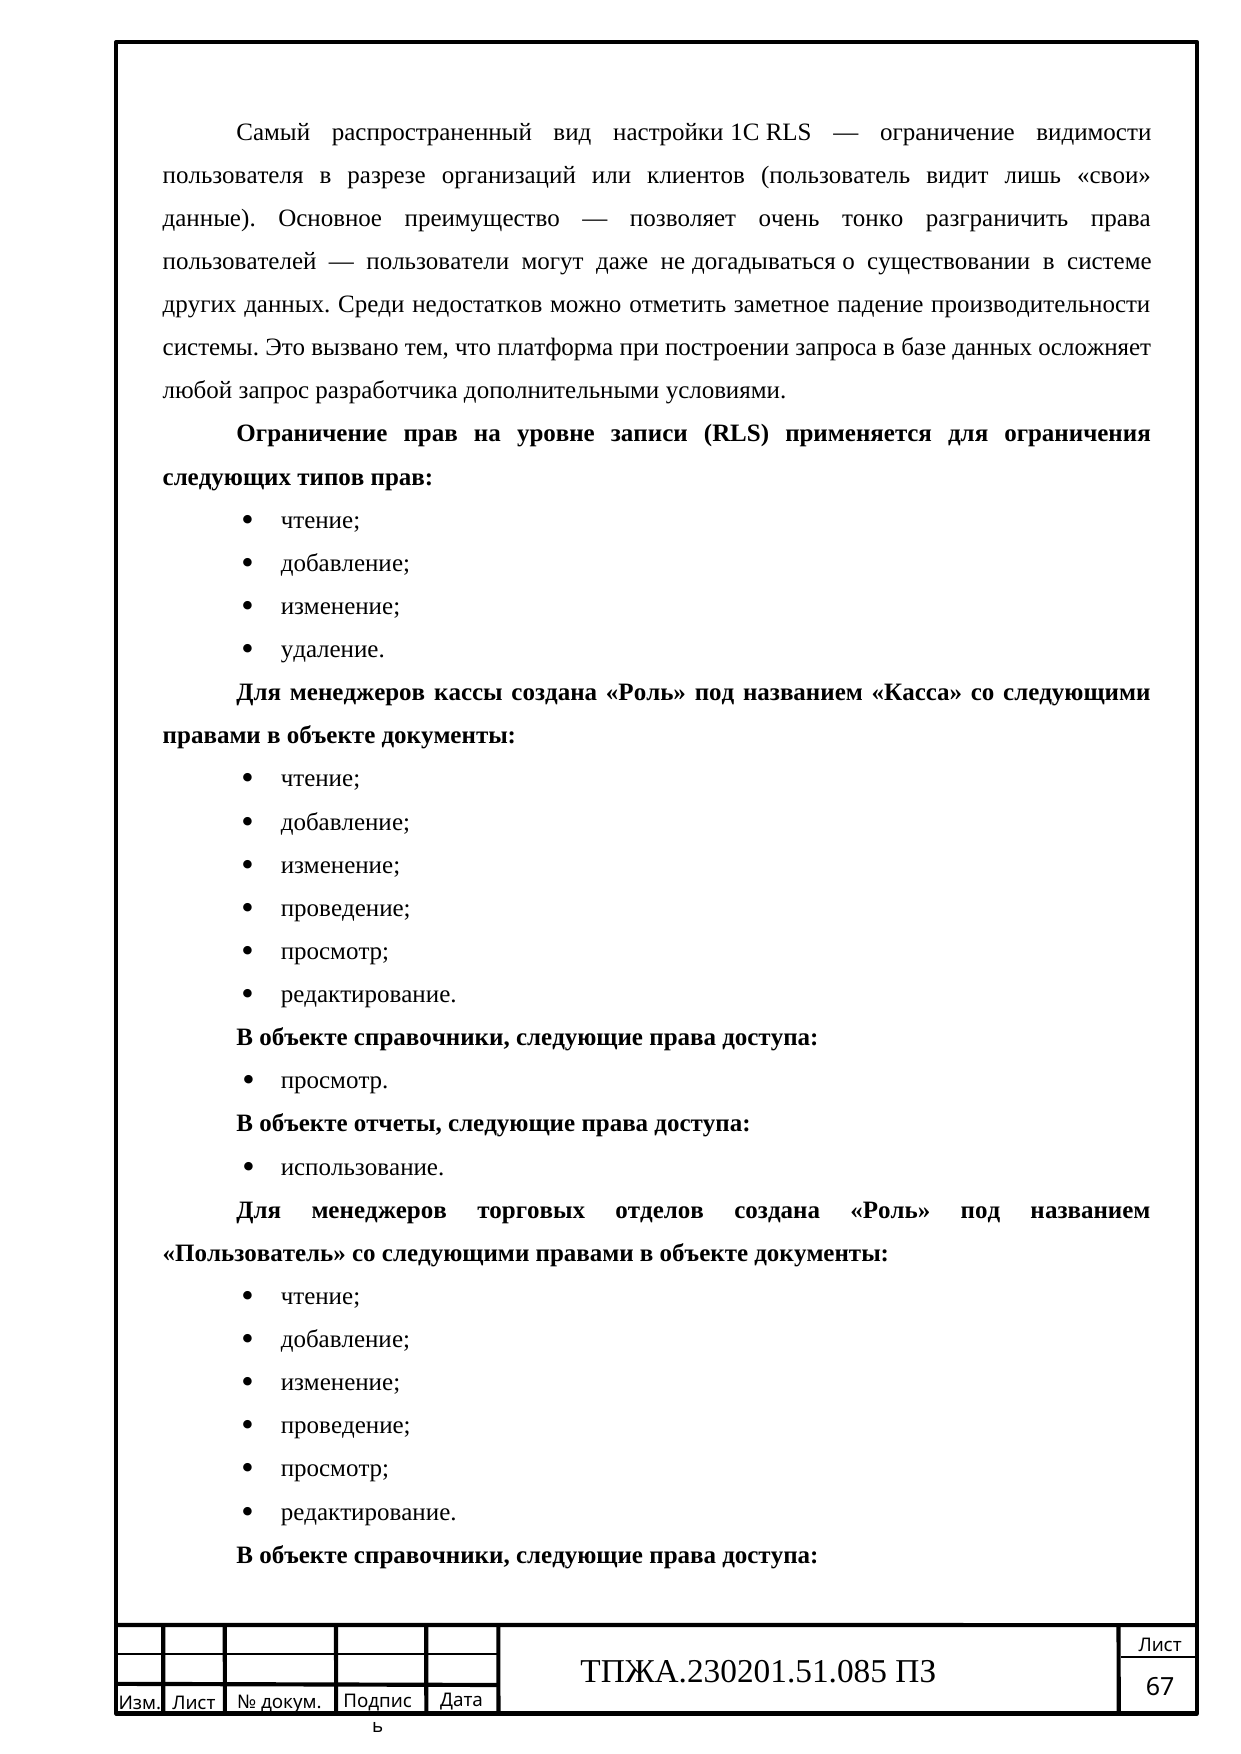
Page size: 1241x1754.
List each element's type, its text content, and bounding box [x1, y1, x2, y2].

list просмотр; [243, 936, 1152, 965]
list редактирование. [243, 1497, 1152, 1525]
text В объекте отчеты, следующие права доступа: [162, 1108, 1152, 1137]
list изменение; [243, 591, 1152, 620]
list использование. [244, 1152, 1152, 1180]
text В объекте справочники, следующие права доступа: [162, 1540, 1152, 1568]
list просмотр; [243, 1453, 1152, 1482]
text Для менеджеров торговых отделов создана «Роль» под названием «Пользователь» со следующими правами в объекте документы: [162, 1195, 1152, 1267]
list изменение; [243, 1367, 1152, 1396]
list проведение; [243, 1410, 1152, 1439]
text Самый распространенный вид настройки 1C RLS — ограничение видимости пользователя в разрезе организаций или клиентов (пользователь видит лишь «свои» данные). Основное преимущество — позволяет очень тонко разграничить права пользователей — пользователи могут даже не догадываться о существовании в системе других данных. Среди недостатков можно отметить заметное падение производительности системы. Это вызвано тем, что платформа при построении запроса в базе данных осложняет любой запрос разработчика дополнительными условиями. [162, 317, 1152, 404]
list проведение; [243, 893, 1152, 922]
list редактирование. [243, 979, 1152, 1008]
list просмотр. [244, 1065, 1152, 1094]
list добавление; [243, 1324, 1152, 1353]
list изменение; [243, 850, 1152, 878]
list добавление; [243, 807, 1152, 835]
text В объекте справочники, следующие права доступа: [162, 1022, 1152, 1051]
text Самый распространенный вид настройки 1C RLS — ограничение видимости пользователя в разрезе организаций или клиентов (пользователь видит лишь «свои» данные). Основное преимущество — позволяет очень тонко разграничить права пользователей — пользователи могут даже не догадываться о существовании в системе других данных. Среди недостатков можно отметить заметное падение производительности системы. Это вызвано тем, что платформа при построении запроса в базе данных осложняет любой запрос разработчика дополнительными условиями. [162, 117, 1152, 268]
text Самый распространенный вид настройки 1C RLS — ограничение видимости пользователя в разрезе организаций или клиентов (пользователь видит лишь «свои» данные). Основное преимущество — позволяет очень тонко разграничить права пользователей — пользователи могут даже не догадываться о существовании в системе других данных. Среди недостатков можно отметить заметное падение производительности системы. Это вызвано тем, что платформа при построении запроса в базе данных осложняет любой запрос разработчика дополнительными условиями. [162, 269, 1152, 311]
list чтение; [243, 763, 1152, 792]
list чтение; [243, 1281, 1152, 1310]
text Для менеджеров кассы создана «Роль» под названием «Касса» со следующими правами в объекте документы: [162, 677, 1152, 749]
list добавление; [243, 548, 1152, 577]
list чтение; [243, 505, 1152, 533]
text Ограничение прав на уровне записи (RLS) применяется для ограничения следующих типов прав: [162, 418, 1152, 490]
list удаление. [243, 634, 1152, 663]
